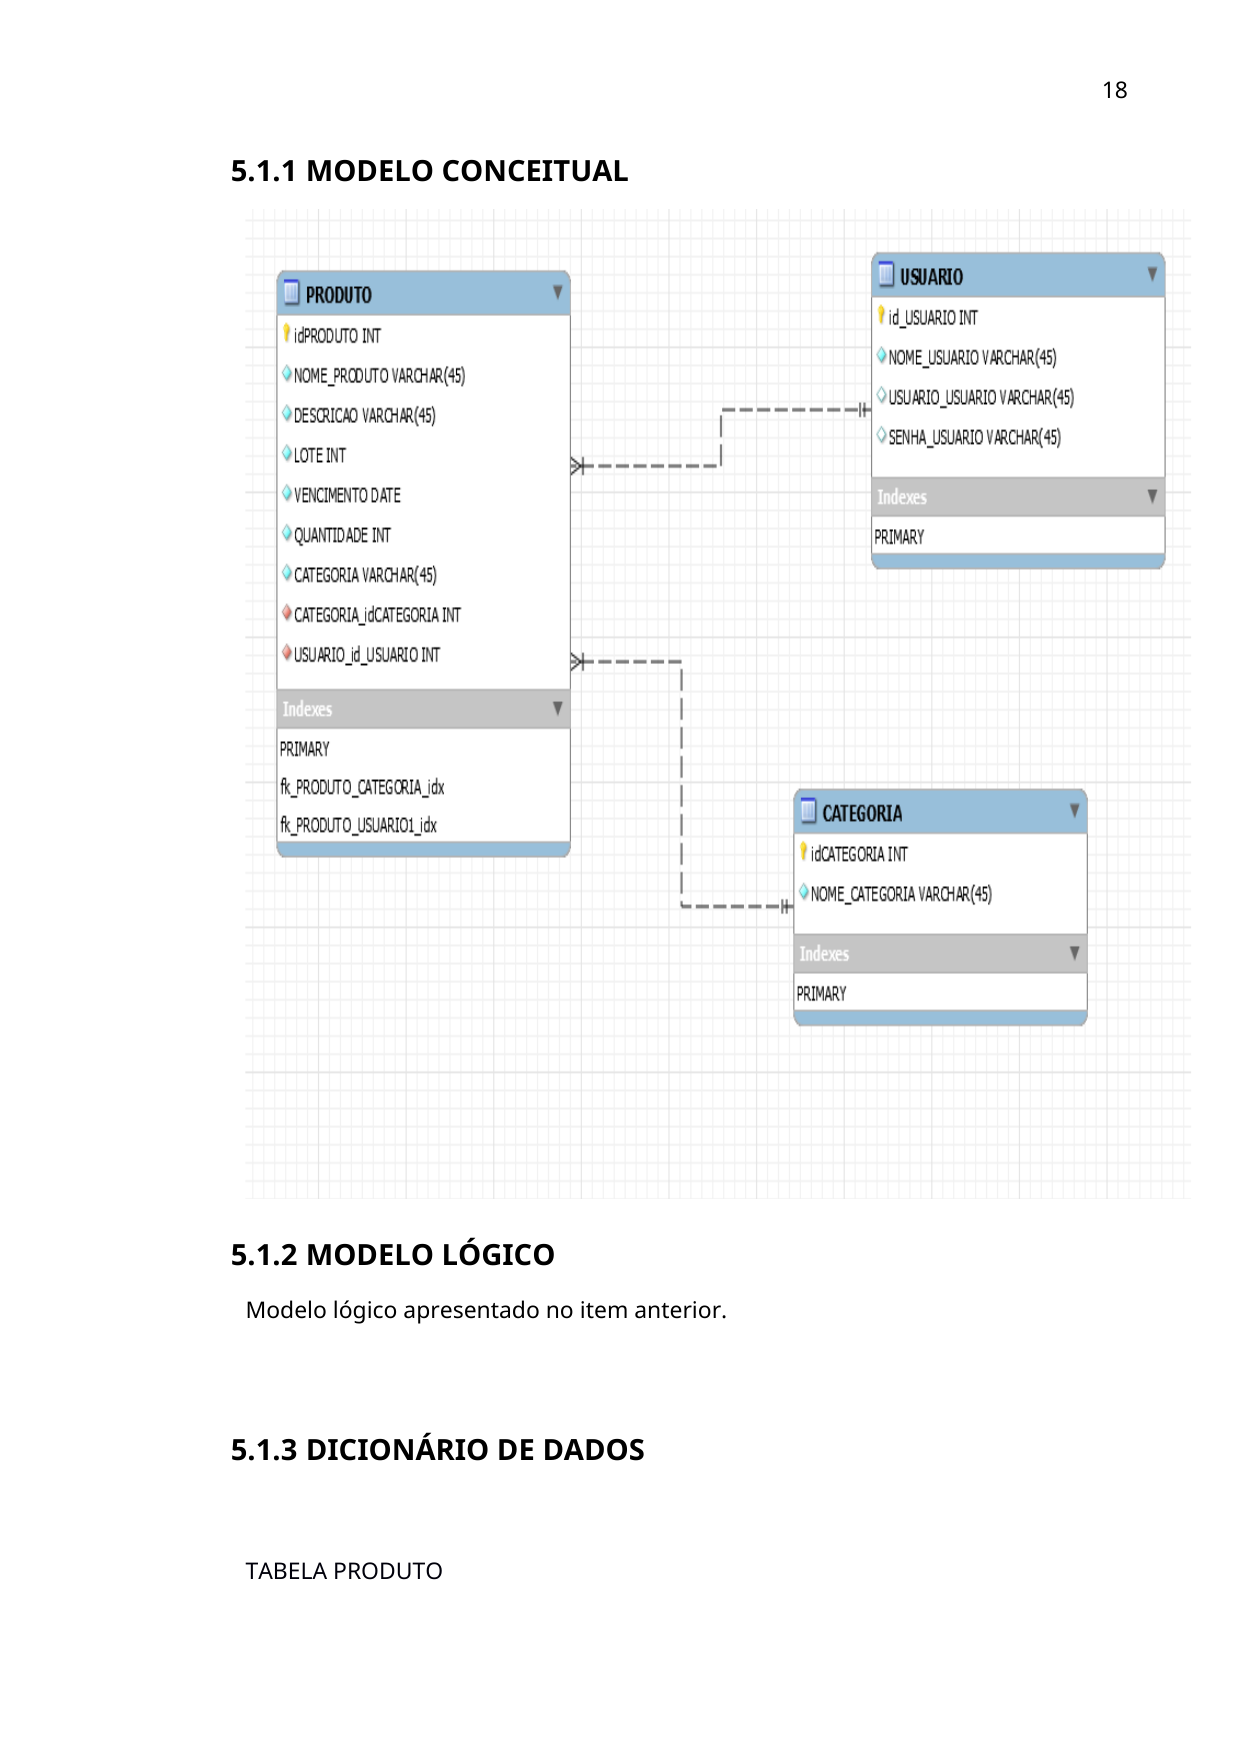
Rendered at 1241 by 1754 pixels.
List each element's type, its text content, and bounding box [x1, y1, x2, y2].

text Modelo lógico apresentado no item anterior. [172, 1294, 1128, 1325]
subtitle MODELO LÓGICO [231, 1234, 1128, 1274]
picture [245, 209, 1192, 1199]
text TABELA PRODUTO [172, 1557, 1128, 1585]
subtitle DICIONÁRIO DE DADOS [231, 1429, 1128, 1469]
subtitle MODELO CONCEITUAL [231, 150, 1128, 190]
